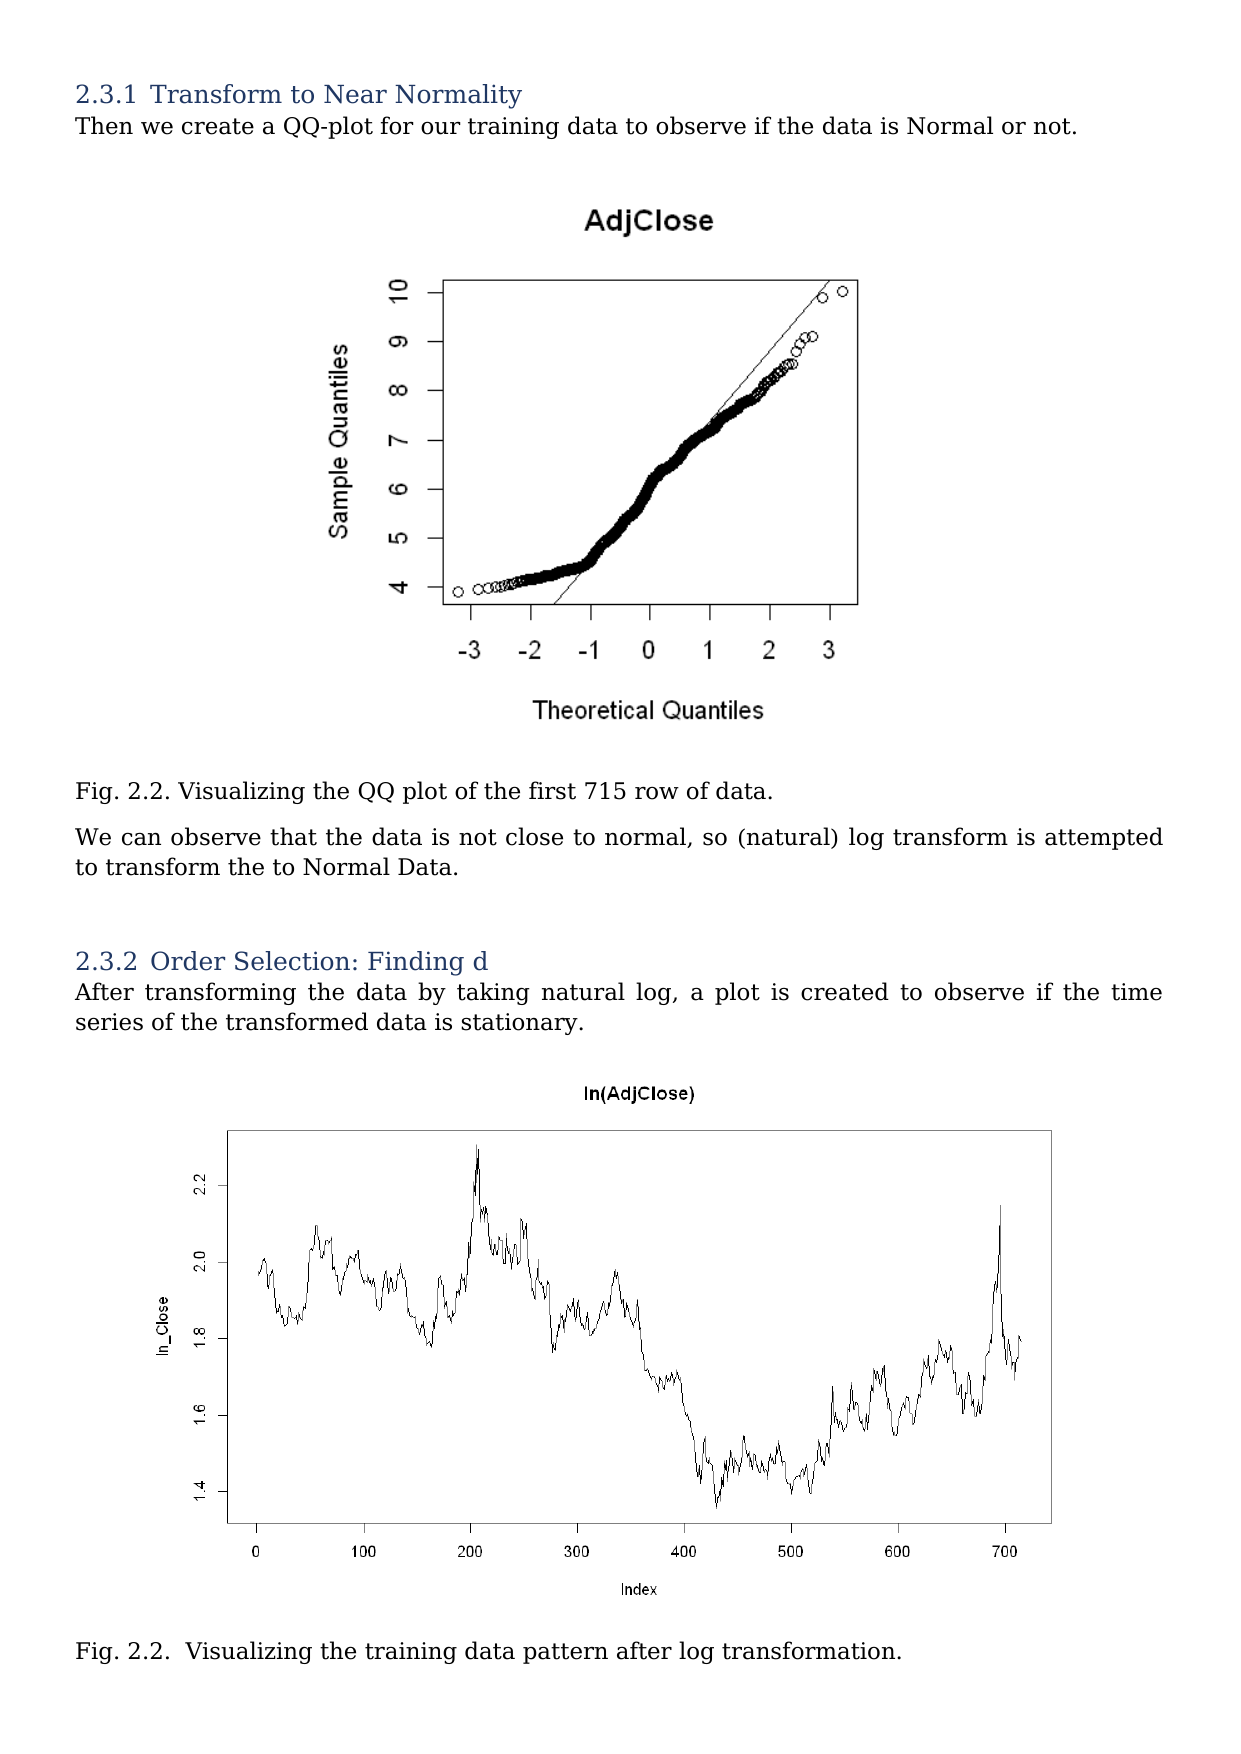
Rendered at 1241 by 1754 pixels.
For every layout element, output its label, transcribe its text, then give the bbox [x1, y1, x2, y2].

text After transforming the data by taking natural log, a plot is created to observe if the time series of the transformed data is stationary. [75, 978, 1165, 1035]
text Then we create a QQ-plot for our training data to observe if the data is Normal or not. [75, 112, 1165, 139]
text 2.3.2 Order Selection: Finding d [75, 946, 1165, 976]
picture [150, 1053, 1091, 1619]
text Fig. 2.2. Visualizing the training data pattern after log transformation. [75, 1637, 1165, 1664]
picture [320, 157, 920, 758]
text 2.3.1 Transform to Near Normality [75, 79, 1165, 109]
text Fig. 2.2. Visualizing the QQ plot of the first 715 row of data. [75, 777, 1165, 804]
text We can observe that the data is not close to normal, so (natural) log transform is attempted to transform the to Normal Data. [75, 823, 1165, 880]
